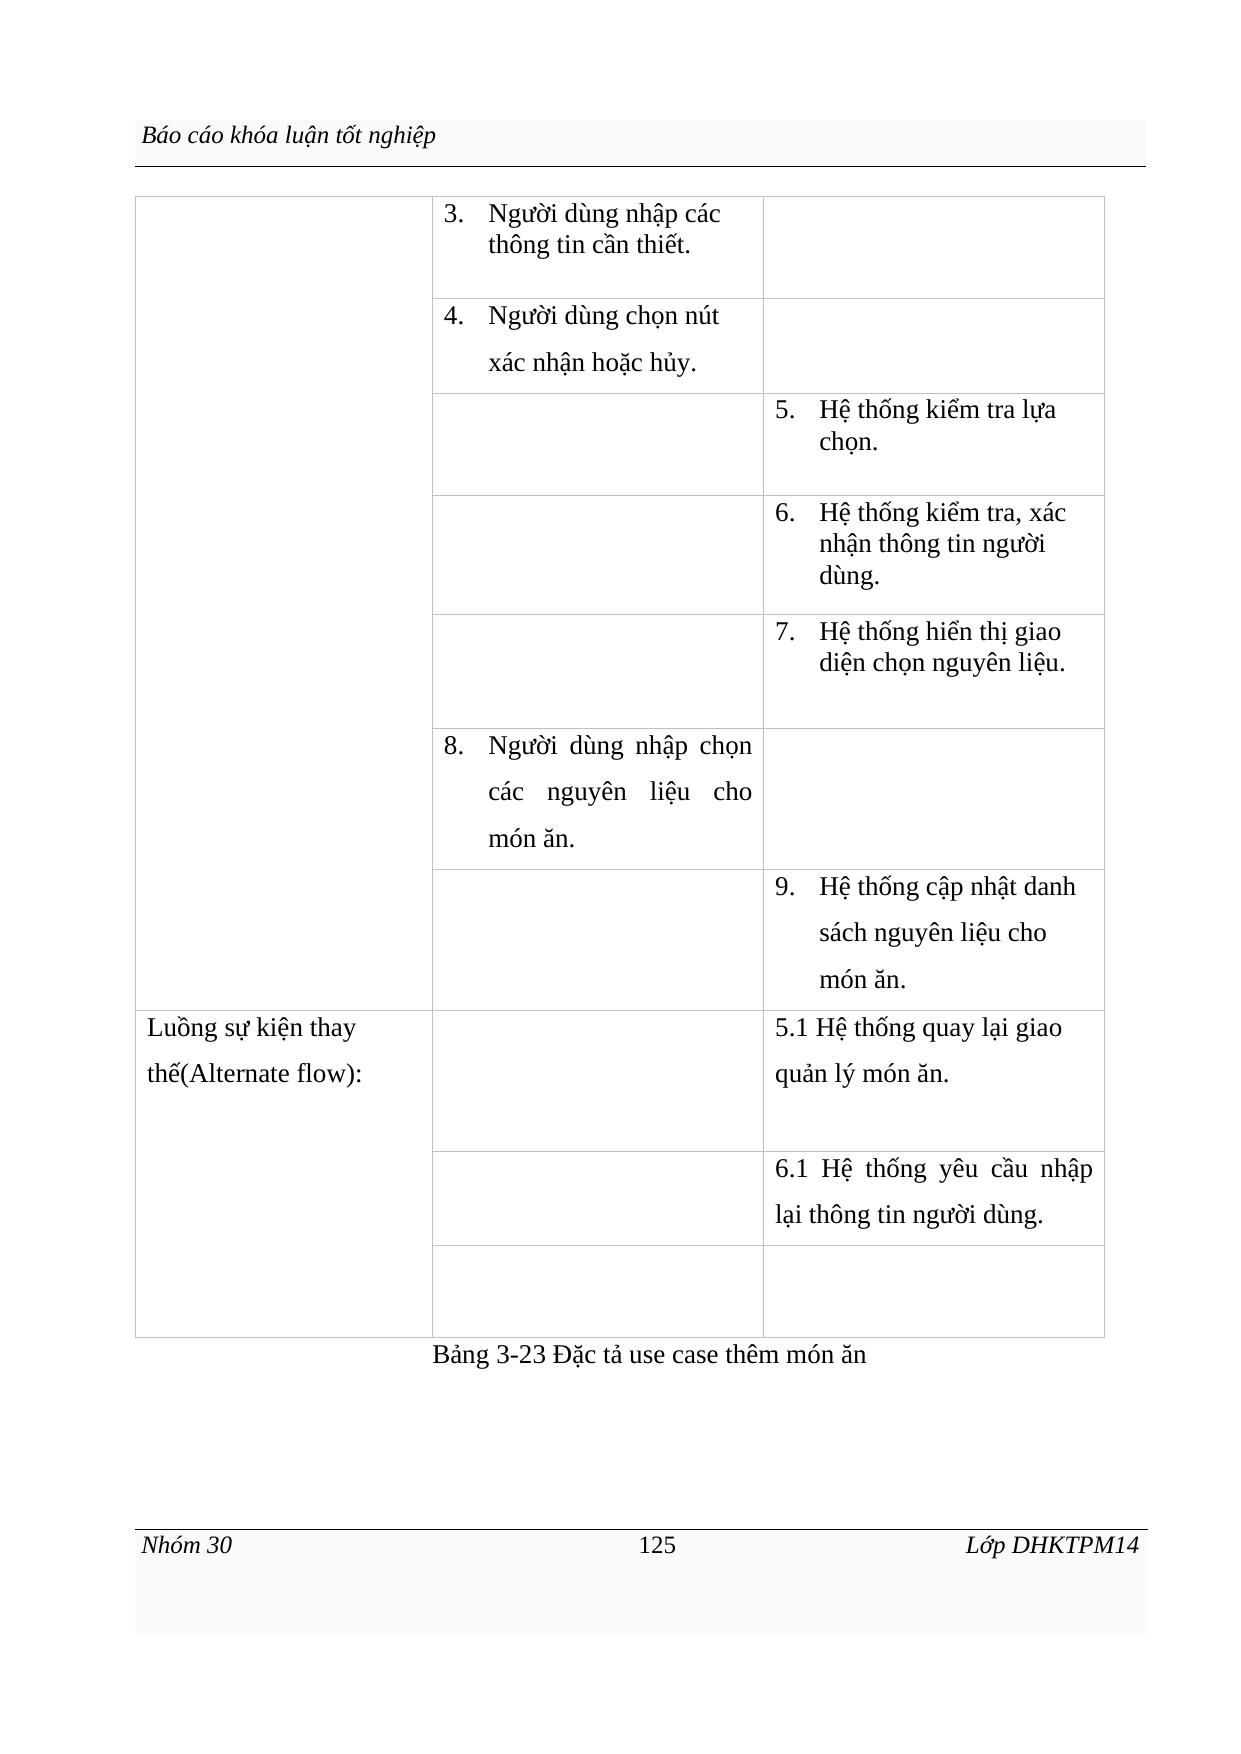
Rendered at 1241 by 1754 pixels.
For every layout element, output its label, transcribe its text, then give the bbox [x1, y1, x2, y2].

table_cell Hệ thống cập nhật danh sách nguyên liệu cho món ăn. [764, 870, 1104, 1010]
table_cell [433, 615, 763, 728]
table_cell Người dùng nhập chọn các nguyên liệu cho món ăn. [433, 729, 763, 869]
table_cell 5.1 Hệ thống quay lại giao quản lý món ăn. [764, 1011, 1104, 1151]
table_cell 6.1 Hệ thống yêu cầu nhập lại thông tin người dùng. [764, 1152, 1104, 1245]
table_cell [764, 729, 1104, 869]
table_cell Hệ thống hiển thị giao diện chọn nguyên liệu. [764, 615, 1104, 728]
table_cell [764, 1246, 1104, 1337]
table_cell [433, 1152, 763, 1245]
table_cell [433, 1246, 763, 1337]
table_cell [764, 197, 1104, 298]
table_cell Hệ thống kiểm tra, xác nhận thông tin người dùng. [764, 496, 1104, 614]
table_cell [433, 394, 763, 495]
table_cell Người dùng nhập các thông tin cần thiết. [433, 197, 763, 298]
table_cell [764, 299, 1104, 392]
table_cell [433, 1011, 763, 1151]
table_cell Hệ thống kiểm tra lựa chọn. [764, 394, 1104, 495]
table_cell Luồng sự kiện thay thế(Alternate flow): [136, 1011, 432, 1337]
text Bảng 3-23 Đặc tả use case thêm món ăn [135, 1338, 1105, 1369]
table_cell [433, 496, 763, 614]
table_cell Người dùng chọn nút xác nhận hoặc hủy. [433, 299, 763, 392]
table_cell [433, 870, 763, 1010]
